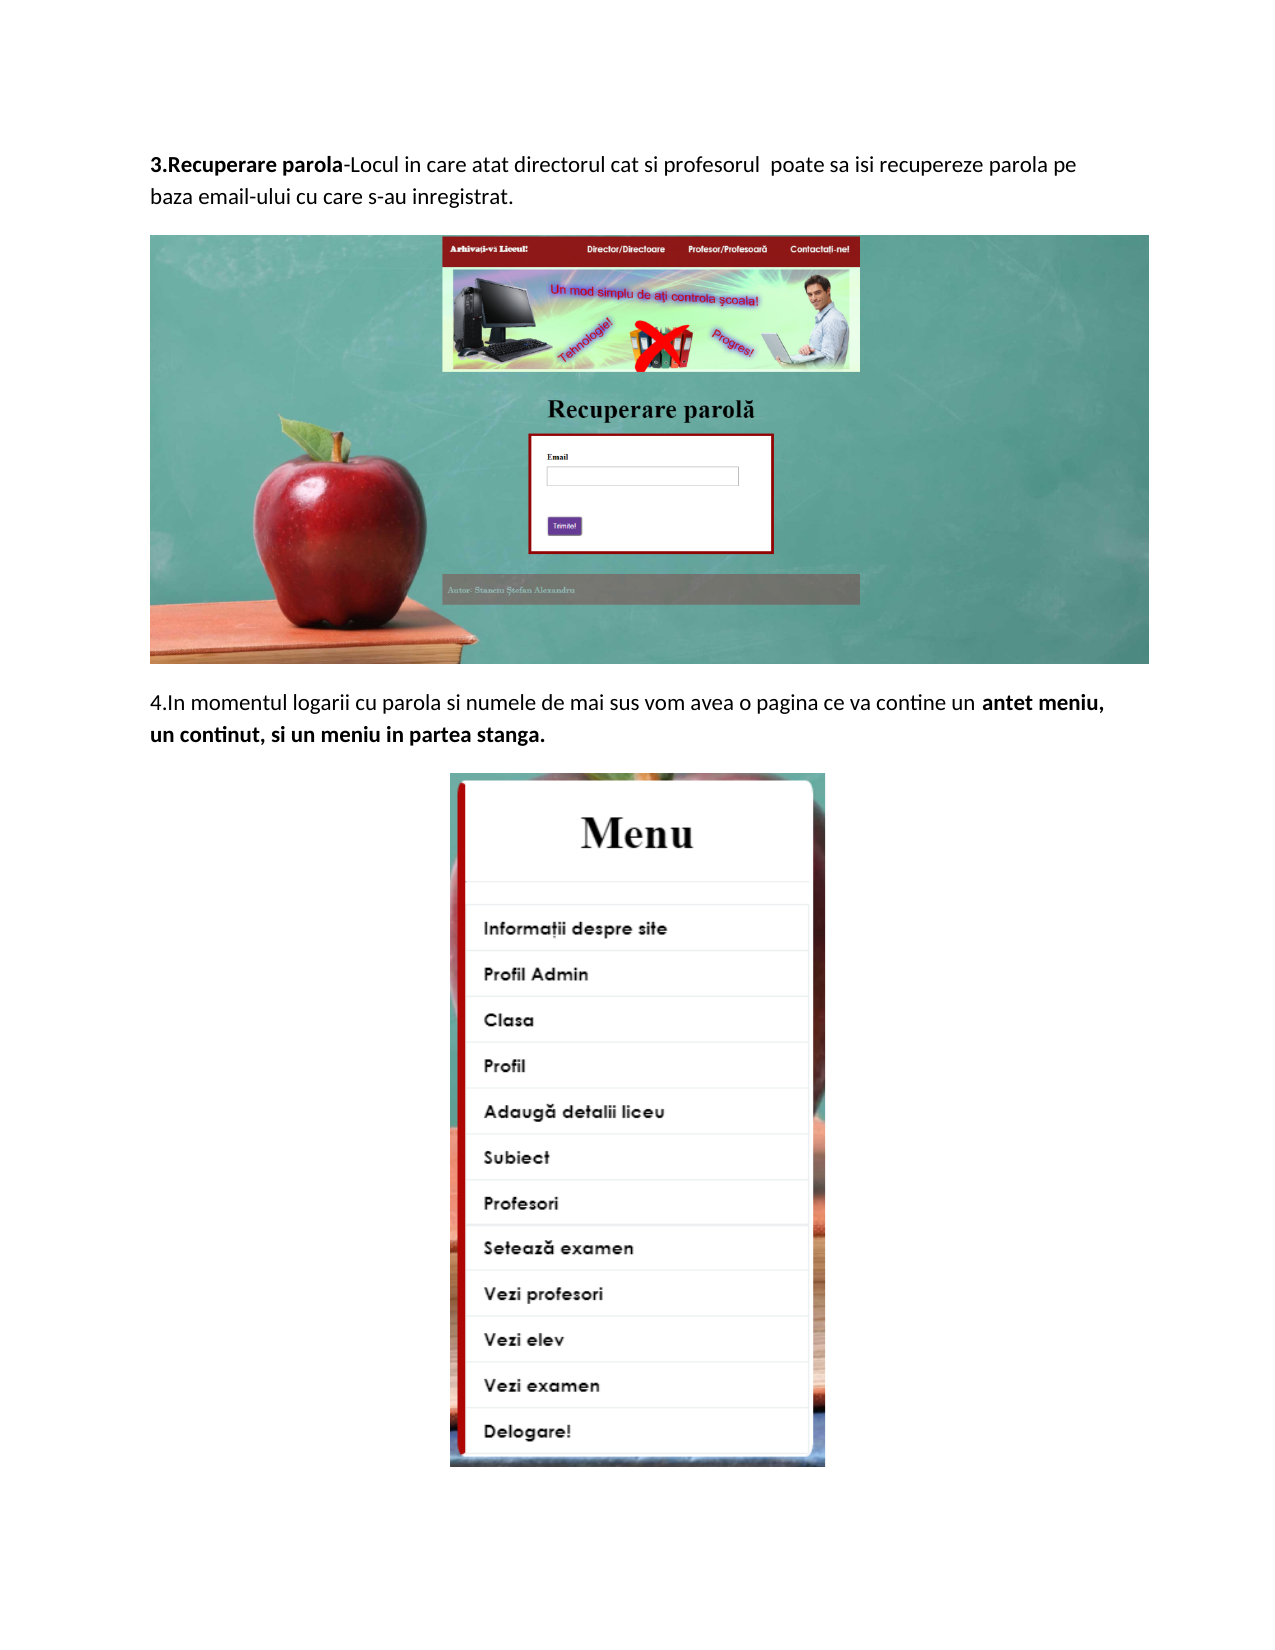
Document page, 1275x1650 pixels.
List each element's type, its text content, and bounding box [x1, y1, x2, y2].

text 4.In momentul logarii cu parola si numele de mai sus vom avea o pagina ce va contine un antet meniu, un continut, si un meniu in partea stanga. [150, 688, 1125, 748]
picture [450, 773, 826, 1467]
picture [150, 235, 1149, 664]
text 3.Recuperare parola-Locul in care atat directorul cat si profesorul poate sa isi recupereze parola pe baza email-ului cu care s-au inregistrat. [150, 150, 1125, 210]
